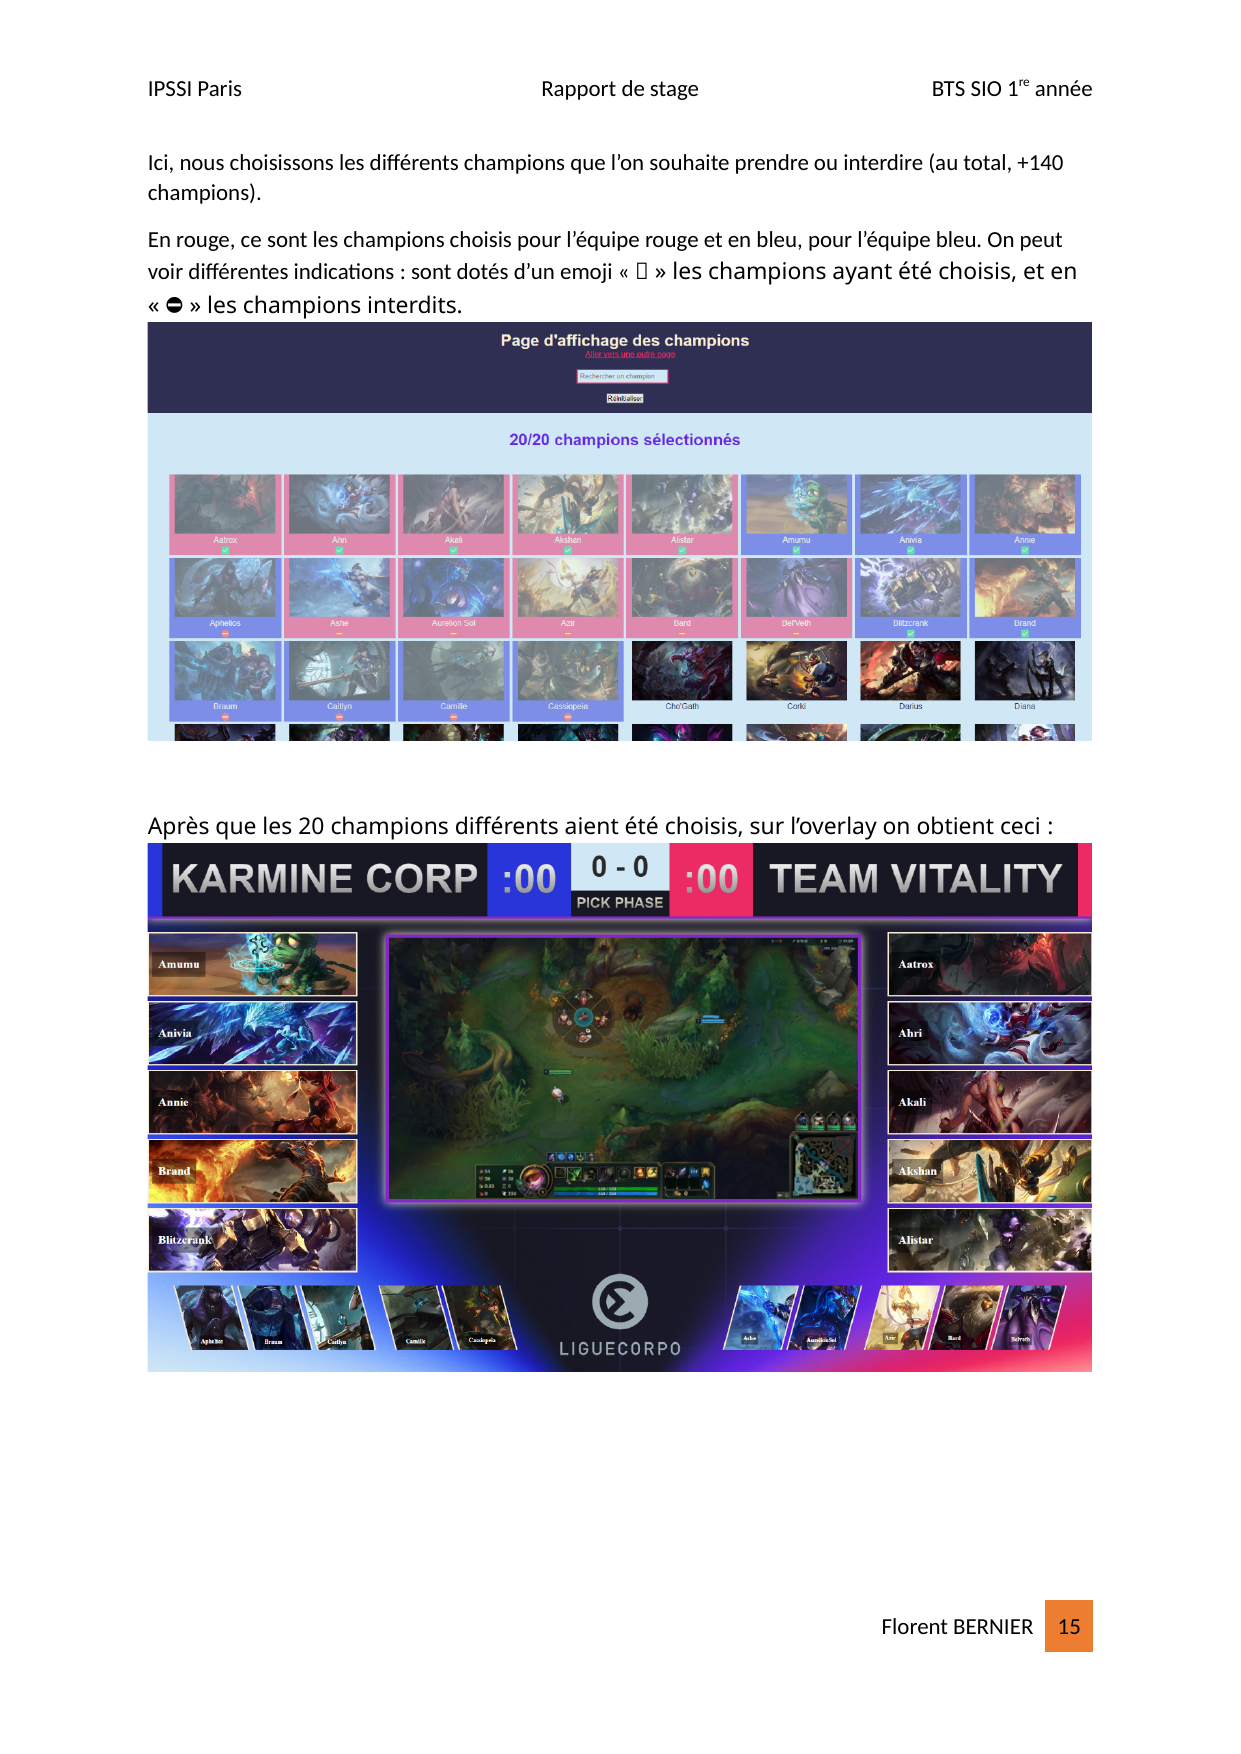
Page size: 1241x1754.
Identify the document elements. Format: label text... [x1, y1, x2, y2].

text Ici, nous choisissons les différents champions que l’on souhaite prendre ou interdire (au total, +140 champions). [148, 148, 1093, 206]
picture [147, 843, 1092, 1372]
picture [147, 322, 1092, 741]
